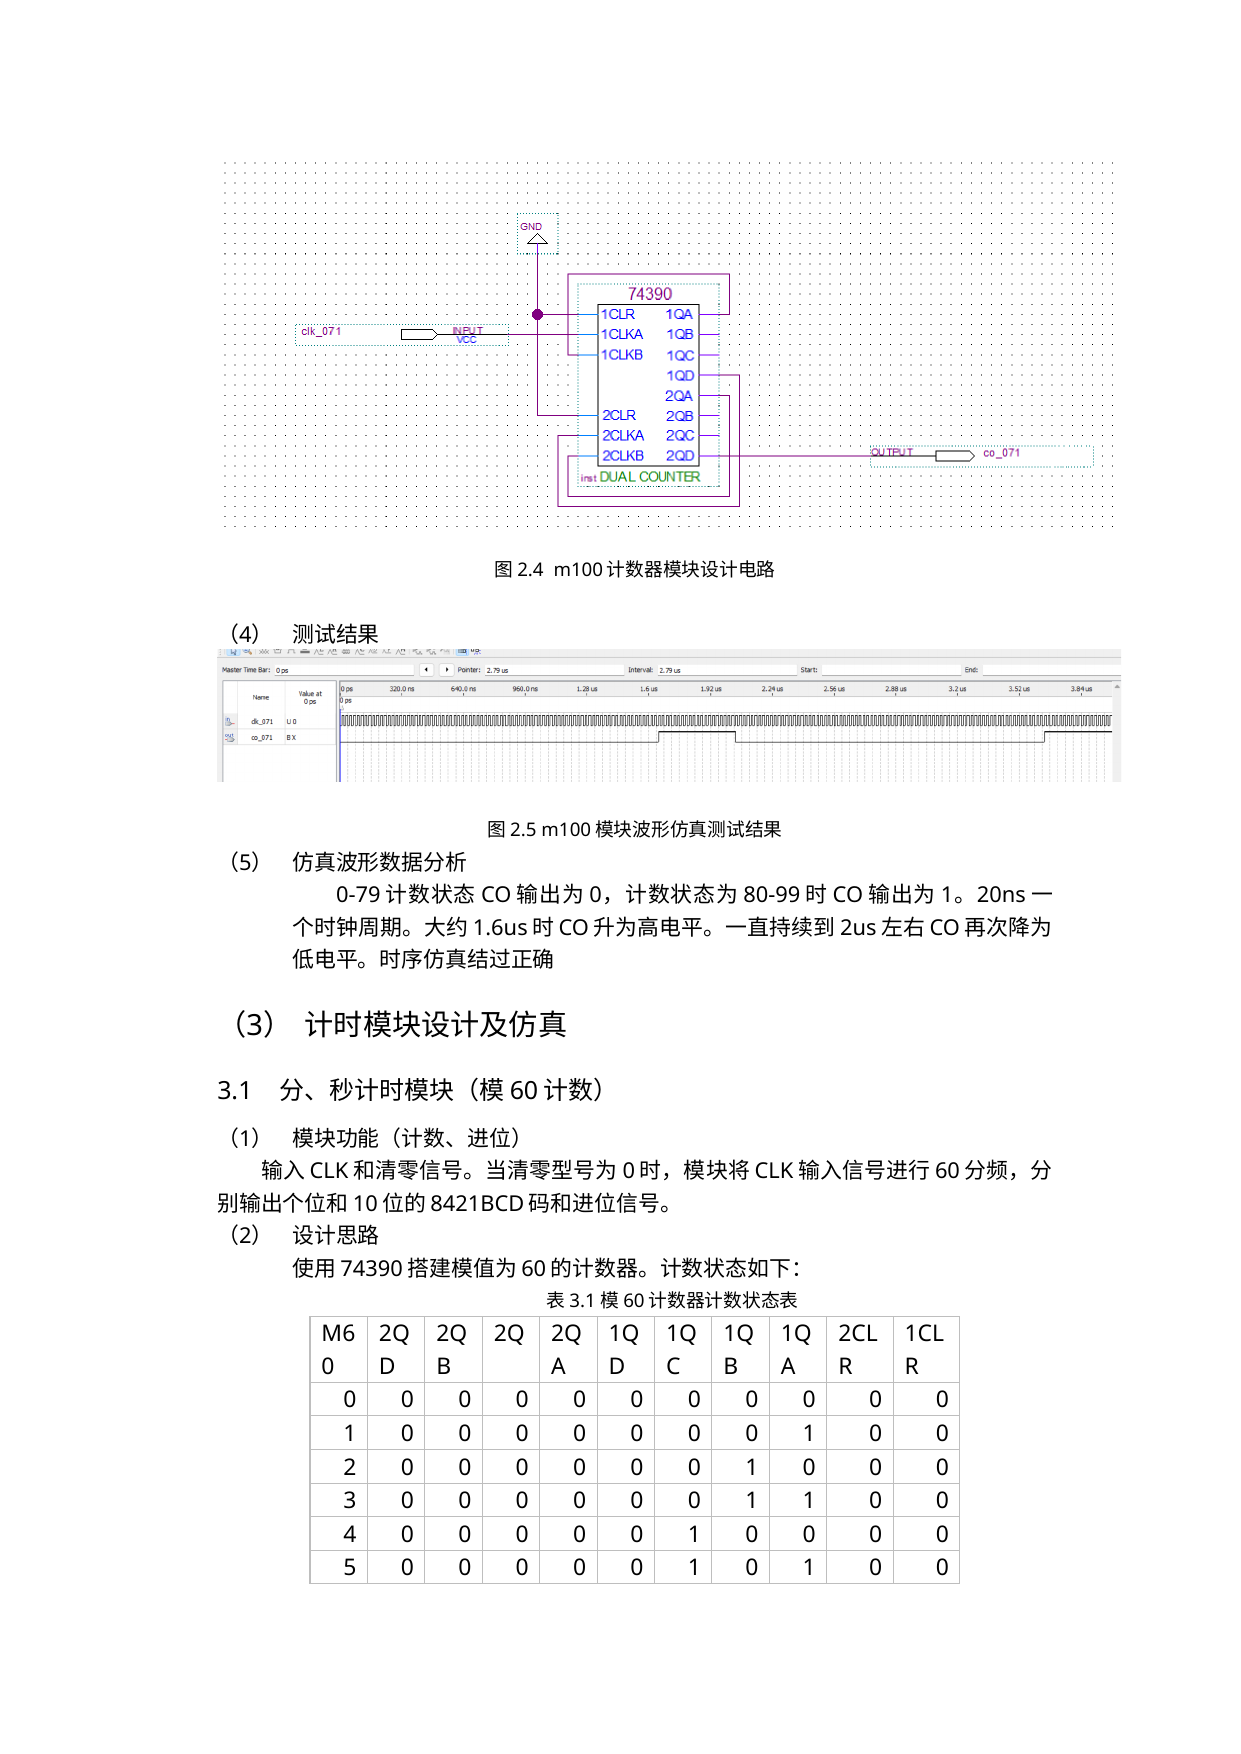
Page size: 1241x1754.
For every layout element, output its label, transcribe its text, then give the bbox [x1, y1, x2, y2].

table_cell 0 [311, 1383, 367, 1415]
table_cell 0 [425, 1484, 482, 1516]
list 测试结果 [217, 617, 1053, 649]
table_cell 0 [540, 1416, 597, 1449]
table_cell 0 [598, 1450, 654, 1482]
table_cell 0 [483, 1551, 539, 1583]
table_cell 0 [598, 1517, 654, 1549]
table_cell 0 [894, 1484, 959, 1516]
table_cell 0 [483, 1383, 539, 1415]
table_cell 0 [770, 1517, 826, 1549]
table_cell 0 [598, 1383, 654, 1415]
table_header 1QC [655, 1317, 711, 1382]
table_cell 0 [827, 1450, 893, 1482]
table_cell 0 [827, 1383, 893, 1415]
text 表3.1 模60计数器计数状态表 [292, 1283, 1053, 1316]
text 使用74390搭建模值为60的计数器。计数状态如下： [292, 1251, 1053, 1283]
table_cell 0 [655, 1383, 711, 1415]
table_cell 0 [368, 1416, 424, 1449]
table_cell 0 [368, 1450, 424, 1482]
table_cell 0 [540, 1517, 597, 1549]
picture [217, 649, 1122, 782]
table_cell 0 [894, 1450, 959, 1482]
table_cell 0 [425, 1551, 482, 1583]
table_cell 0 [655, 1484, 711, 1516]
list 计时模块设计及仿真 [217, 991, 1053, 1056]
list 模块功能（计数、进位） [217, 1121, 1053, 1153]
table_cell 1 [712, 1484, 769, 1516]
table_cell 0 [827, 1551, 893, 1583]
table_cell 0 [894, 1416, 959, 1449]
table_cell 0 [540, 1484, 597, 1516]
table_header 2QB [425, 1317, 482, 1382]
table_cell 0 [598, 1416, 654, 1449]
table_cell 0 [540, 1450, 597, 1482]
table_cell 0 [368, 1551, 424, 1583]
table_cell 1 [770, 1551, 826, 1583]
table_cell 0 [368, 1517, 424, 1549]
table_cell 0 [712, 1517, 769, 1549]
table_cell 0 [894, 1551, 959, 1583]
table_cell 1 [770, 1416, 826, 1449]
table_cell 0 [712, 1551, 769, 1583]
table_cell 0 [425, 1383, 482, 1415]
table_header 1QA [770, 1317, 826, 1382]
table_cell 0 [712, 1416, 769, 1449]
table_header 2QD [368, 1317, 424, 1382]
table_cell 0 [483, 1484, 539, 1516]
table_cell 0 [655, 1416, 711, 1449]
table_cell 0 [712, 1383, 769, 1415]
table_cell 0 [368, 1484, 424, 1516]
table_cell 0 [368, 1383, 424, 1415]
table_cell 0 [598, 1484, 654, 1516]
table_cell 3 [311, 1484, 367, 1516]
table_cell 0 [425, 1416, 482, 1449]
table_cell 0 [655, 1450, 711, 1482]
text 输入CLK和清零信号。当清零型号为0时，模块将CLK输入信号进行60分频，分别输出个位和10位的8421BCD码和进位信号。 [217, 1153, 1053, 1218]
text 图2.4 m100计数器模块设计电路 [217, 552, 1053, 584]
table_cell 0 [483, 1517, 539, 1549]
table_cell 1 [311, 1416, 367, 1449]
table_cell 0 [540, 1383, 597, 1415]
table_cell 0 [827, 1484, 893, 1516]
table_cell 5 [311, 1551, 367, 1583]
table_cell 1 [770, 1484, 826, 1516]
table_cell 0 [425, 1517, 482, 1549]
table_cell 1 [655, 1551, 711, 1583]
table_cell 1 [712, 1450, 769, 1482]
table_cell 4 [311, 1517, 367, 1549]
list 设计思路 [217, 1218, 1053, 1251]
list 仿真波形数据分析 [217, 844, 1053, 877]
table_header 1QD [598, 1317, 654, 1382]
picture [217, 162, 1122, 531]
list 分、秒计时模块（模60计数） [217, 1056, 1053, 1121]
table_header 2CLR [827, 1317, 893, 1382]
table_cell 0 [770, 1450, 826, 1482]
table_header 1CLR [894, 1317, 959, 1382]
text 0-79计数状态CO输出为0，计数状态为80-99时CO输出为1。20ns一个时钟周期。大约1.6us时CO升为高电平。一直持续到2us左右CO再次降为低电平。时序仿真结过正确 [292, 877, 1053, 974]
table_cell 0 [598, 1551, 654, 1583]
table_cell 0 [894, 1517, 959, 1549]
table_header 1QB [712, 1317, 769, 1382]
table_cell 0 [425, 1450, 482, 1482]
table_cell 0 [827, 1517, 893, 1549]
table_cell 0 [827, 1416, 893, 1449]
table_header 2QA [540, 1317, 597, 1382]
table_header 2Q [483, 1317, 539, 1382]
table_cell 2 [311, 1450, 367, 1482]
text 图2.5 m100模块波形仿真测试结果 [217, 812, 1053, 844]
table_cell 1 [655, 1517, 711, 1549]
table_cell 0 [483, 1450, 539, 1482]
table_header M60 [311, 1317, 367, 1382]
table_cell 0 [540, 1551, 597, 1583]
table_cell 0 [483, 1416, 539, 1449]
table_cell 0 [894, 1383, 959, 1415]
table_cell 0 [770, 1383, 826, 1415]
